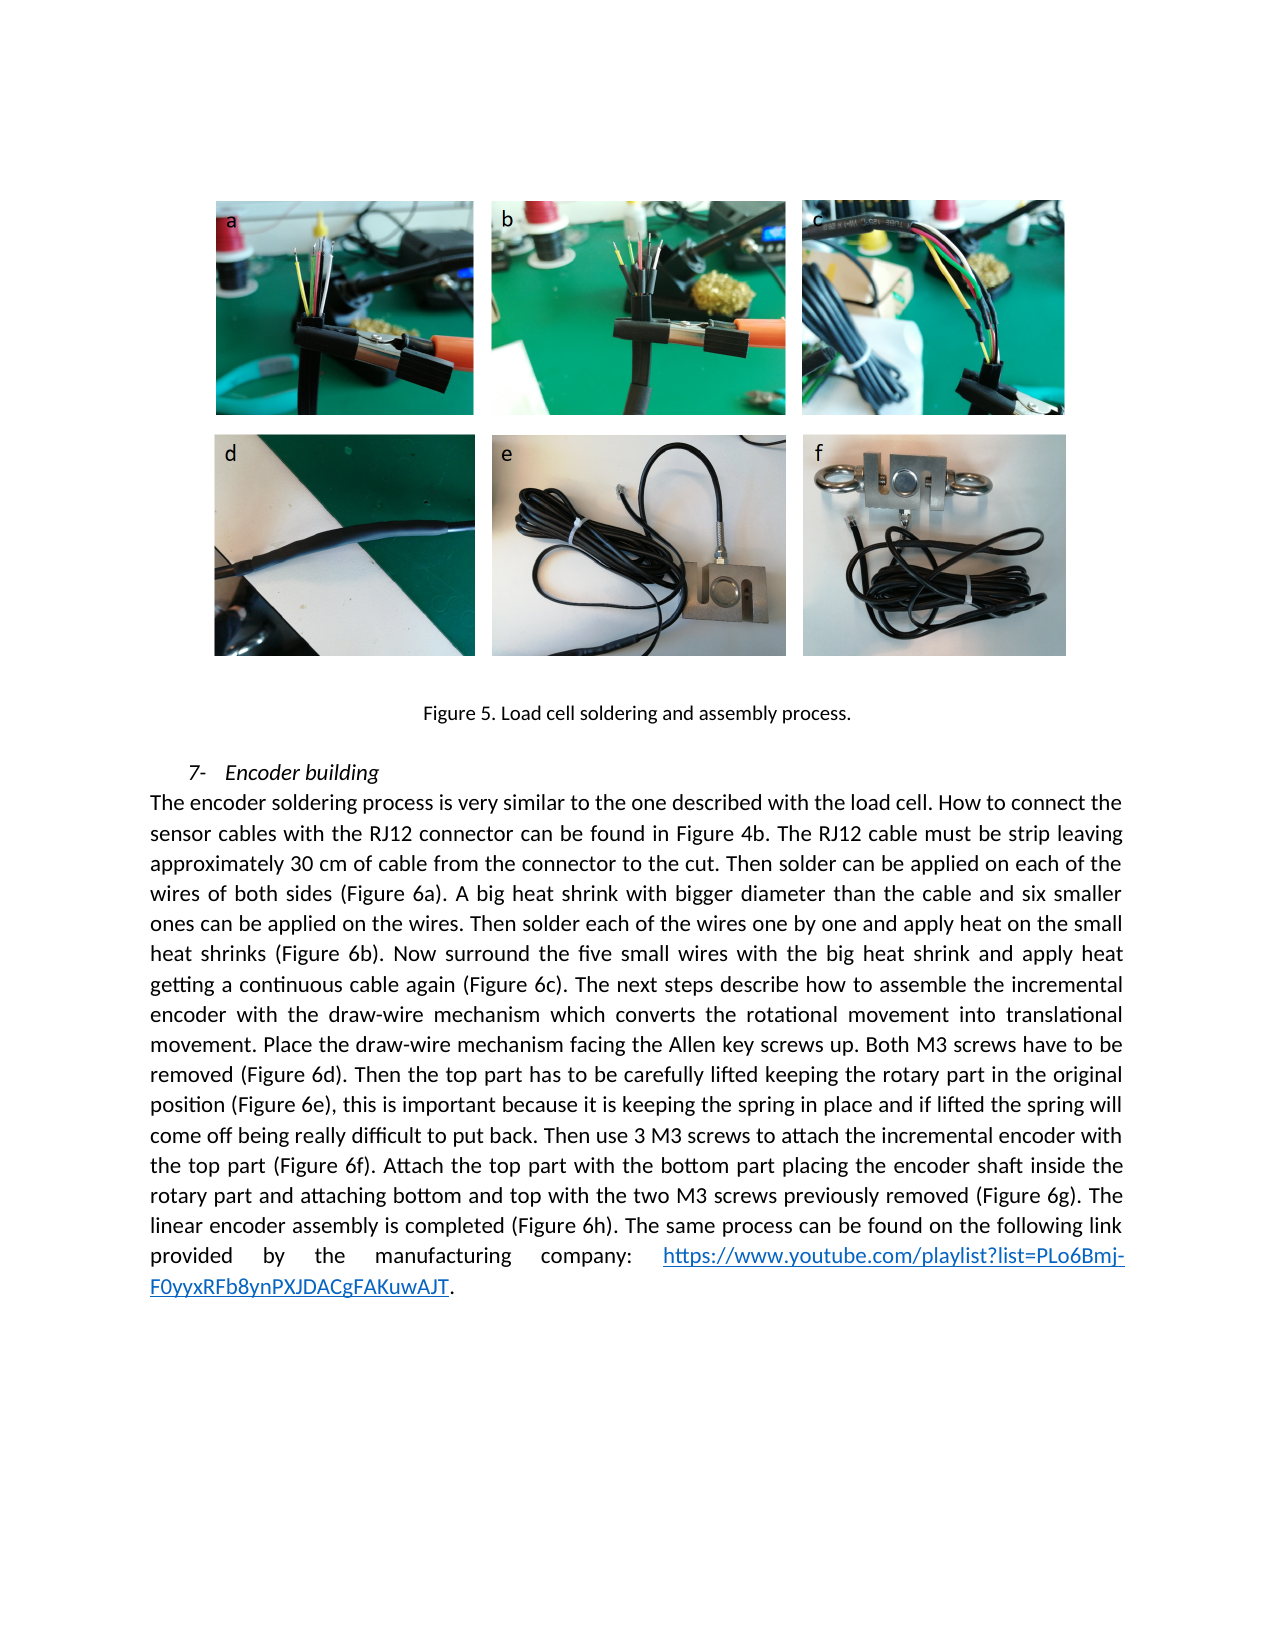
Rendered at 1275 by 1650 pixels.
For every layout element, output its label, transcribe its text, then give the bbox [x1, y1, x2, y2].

text Figure 5. Load cell soldering and assembly process. [150, 701, 1125, 726]
text The encoder soldering process is very similar to the one described with the load cell. How to connect the sensor cables with the RJ12 connector can be found in Figure 4b. The RJ12 cable must be strip leaving approximately 30 cm of cable from the connector to the cut. Then solder can be applied on each of the wires of both sides (Figure 6a). A big heat shrink with bigger diameter than the cable and six smaller ones can be applied on the wires. Then solder each of the wires one by one and apply heat on the small heat shrinks (Figure 6b). Now surround the five small wires with the big heat shrink and apply heat getting a continuous cable again (Figure 6c). The next steps describe how to assemble the incremental encoder with the draw-wire mechanism which converts the rotational movement into translational movement. Place the draw-wire mechanism facing the Allen key screws up. Both M3 screws have to be removed (Figure 6d). Then the top part has to be carefully lifted keeping the rotary part in the original position (Figure 6e), this is important because it is keeping the spring in place and if lifted the spring will come off being really difficult to put back. Then use 3 M3 screws to attach the incremental encoder with the top part (Figure 6f). Attach the top part with the bottom part placing the encoder shaft inside the rotary part and attaching bottom and top with the two M3 screws previously removed (Figure 6g). The linear encoder assembly is completed (Figure 6h). The same process can be found on the following link provided by the manufacturing company: https://www.youtube.com/playlist?list=PLo6Bmj-F0yyxRFb8ynPXJDACgFAKuwAJT. [150, 788, 1125, 1300]
picture [150, 150, 1125, 699]
list Encoder building [187, 758, 1125, 786]
